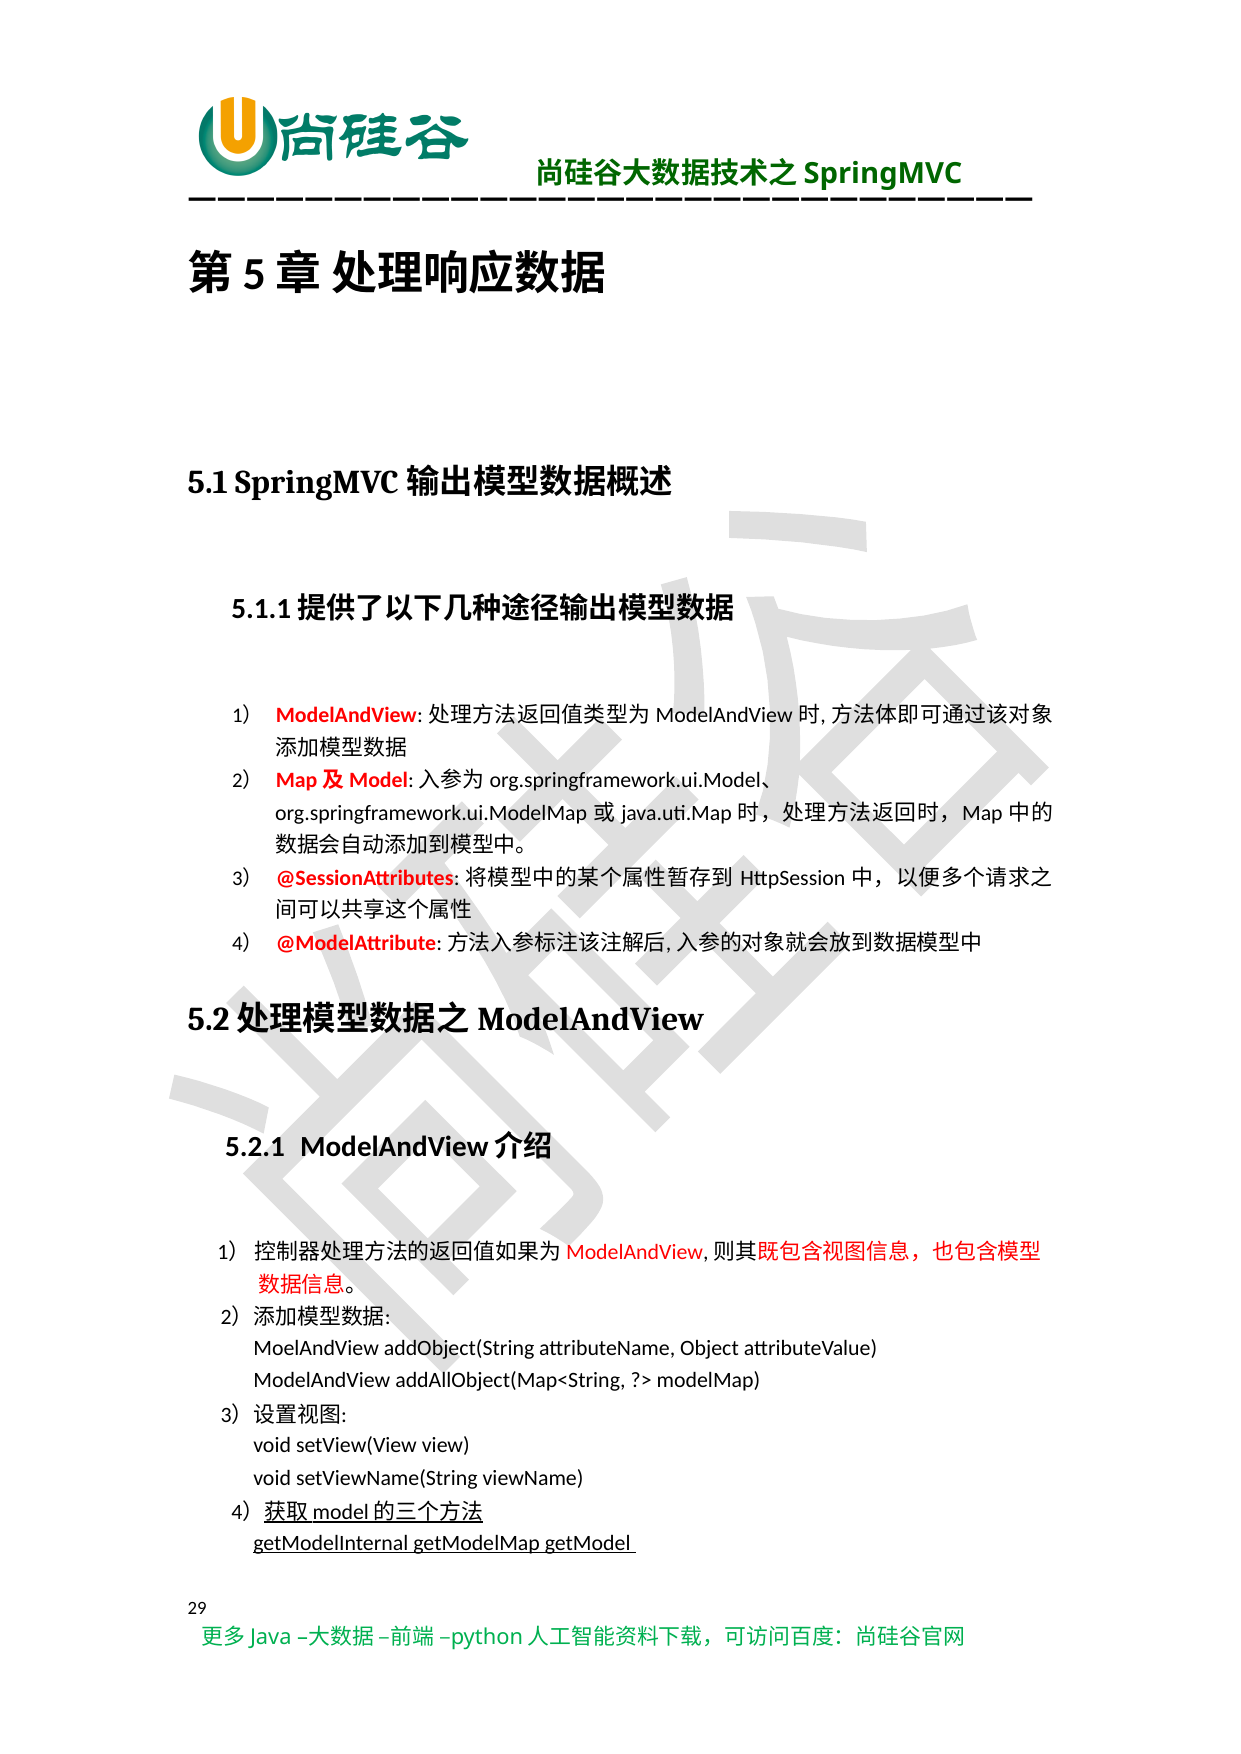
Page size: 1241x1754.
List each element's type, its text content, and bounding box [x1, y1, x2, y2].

subtitle 5.1.1提供了以下几种途径输出模型数据 [187, 574, 1053, 639]
list 控制器处理方法的返回值如果为 ModelAndView, 则其既包含视图信息，也包含模型 [217, 1234, 1053, 1266]
text 4）获取model的三个方法 [187, 1494, 1053, 1526]
subtitle 5.1 SpringMVC 输出模型数据概述 [187, 446, 1053, 511]
text void setView(View view) [231, 1429, 1053, 1461]
list ModelAndView: 处理方法返回值类型为 ModelAndView 时, 方法体即可通过该对象添加模型数据 [232, 697, 1053, 762]
text org.springframework.ui.ModelMap 或 java.uti.Map 时，处理方法返回时，Map 中的数据会自动添加到模型中。 [275, 794, 1053, 859]
text ModelAndView addAllObject(Map<String, ?> modelMap) [231, 1364, 1053, 1396]
list Map 及 Model: 入参为 org.springframework.ui.Model、 [232, 762, 1053, 794]
picture [187, 88, 476, 184]
list @SessionAttributes: 将模型中的某个属性暂存到 HttpSession 中，以便多个请求之间可以共享这个属性 [232, 859, 1053, 924]
text void setViewName(String viewName) [231, 1461, 1053, 1494]
subtitle 5.2处理模型数据之 ModelAndView [187, 984, 1053, 1049]
list @ModelAttribute: 方法入参标注该注解后, 入参的对象就会放到数据模型中 [232, 924, 1053, 957]
list 数据信息。 [258, 1266, 1053, 1299]
text 2）添加模型数据: [187, 1299, 1053, 1331]
subtitle 第5章 处理响应数据 [187, 221, 1053, 318]
subtitle ModelAndView介绍 [225, 1111, 1053, 1176]
text 3）设置视图: [187, 1396, 1053, 1429]
text MoelAndView addObject(String attributeName, Object attributeValue) [231, 1331, 1053, 1364]
text getModelInternal getModelMap getModel [231, 1526, 1053, 1559]
